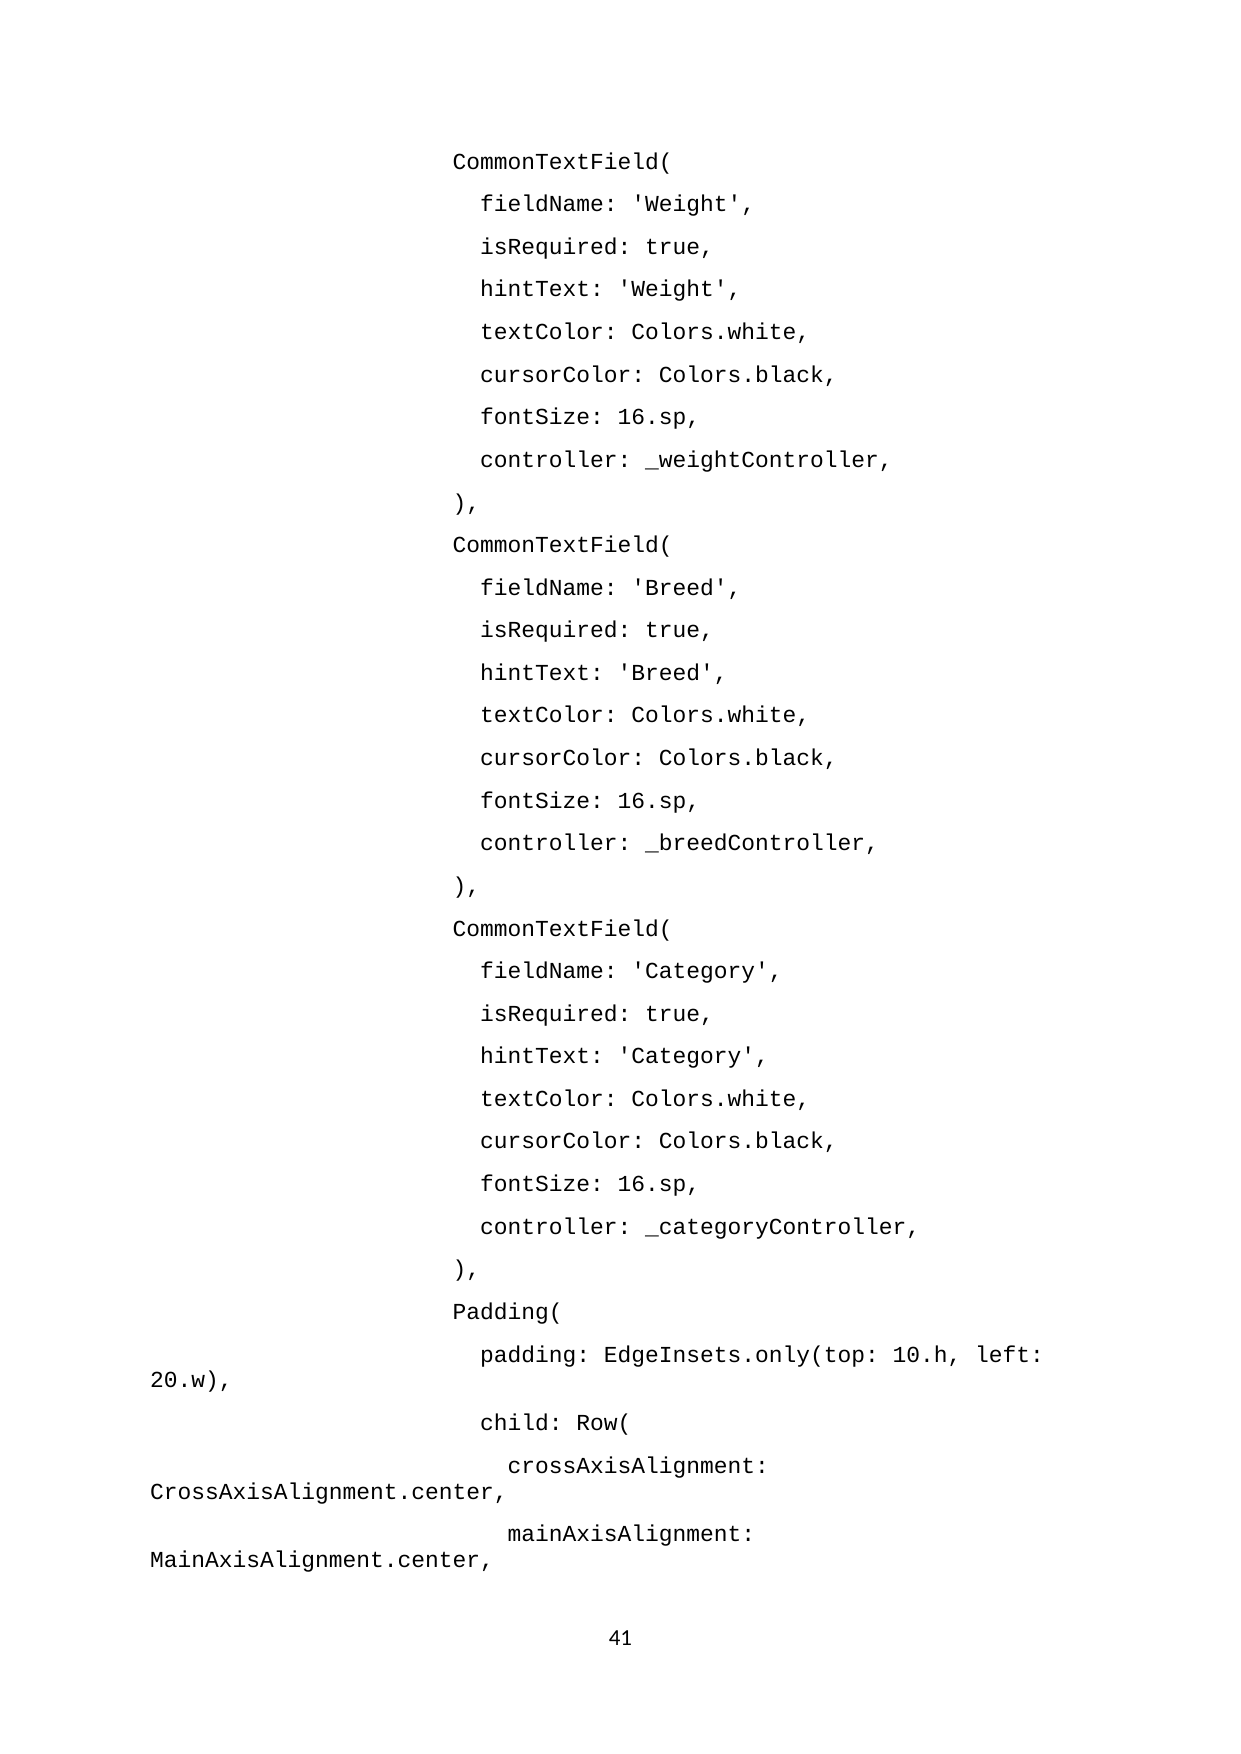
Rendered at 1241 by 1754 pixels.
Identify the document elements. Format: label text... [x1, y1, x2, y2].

text cursorColor: Colors.black, [150, 363, 1090, 389]
text textColor: Colors.white, [150, 704, 1090, 730]
text controller: _categoryController, [150, 1215, 1090, 1241]
text CommonTextField( [150, 533, 1090, 559]
text fieldName: 'Weight', [150, 193, 1090, 218]
text hintText: 'Breed', [150, 661, 1090, 687]
text fieldName: 'Category', [150, 959, 1090, 985]
text fontSize: 16.sp, [150, 1172, 1090, 1198]
text ), [150, 491, 1090, 517]
text fontSize: 16.sp, [150, 406, 1090, 432]
text child: Row( [150, 1411, 1090, 1437]
text controller: _weightController, [150, 448, 1090, 474]
text isRequired: true, [150, 1002, 1090, 1028]
text ), [150, 1258, 1090, 1284]
text ), [150, 874, 1090, 900]
text fieldName: 'Breed', [150, 576, 1090, 602]
text crossAxisAlignment: CrossAxisAlignment.center, [150, 1454, 1090, 1506]
text fontSize: 16.sp, [150, 789, 1090, 815]
text CommonTextField( [150, 150, 1090, 176]
text hintText: 'Weight', [150, 278, 1090, 304]
text controller: _breedController, [150, 832, 1090, 858]
text cursorColor: Colors.black, [150, 746, 1090, 772]
text Padding( [150, 1300, 1090, 1326]
text mainAxisAlignment: MainAxisAlignment.center, [150, 1523, 1090, 1574]
text isRequired: true, [150, 235, 1090, 261]
text isRequired: true, [150, 619, 1090, 644]
text padding: EdgeInsets.only(top: 10.h, left: 20.w), [150, 1343, 1090, 1395]
text textColor: Colors.white, [150, 320, 1090, 346]
text hintText: 'Category', [150, 1045, 1090, 1071]
text CommonTextField( [150, 917, 1090, 943]
text cursorColor: Colors.black, [150, 1130, 1090, 1156]
text textColor: Colors.white, [150, 1087, 1090, 1113]
